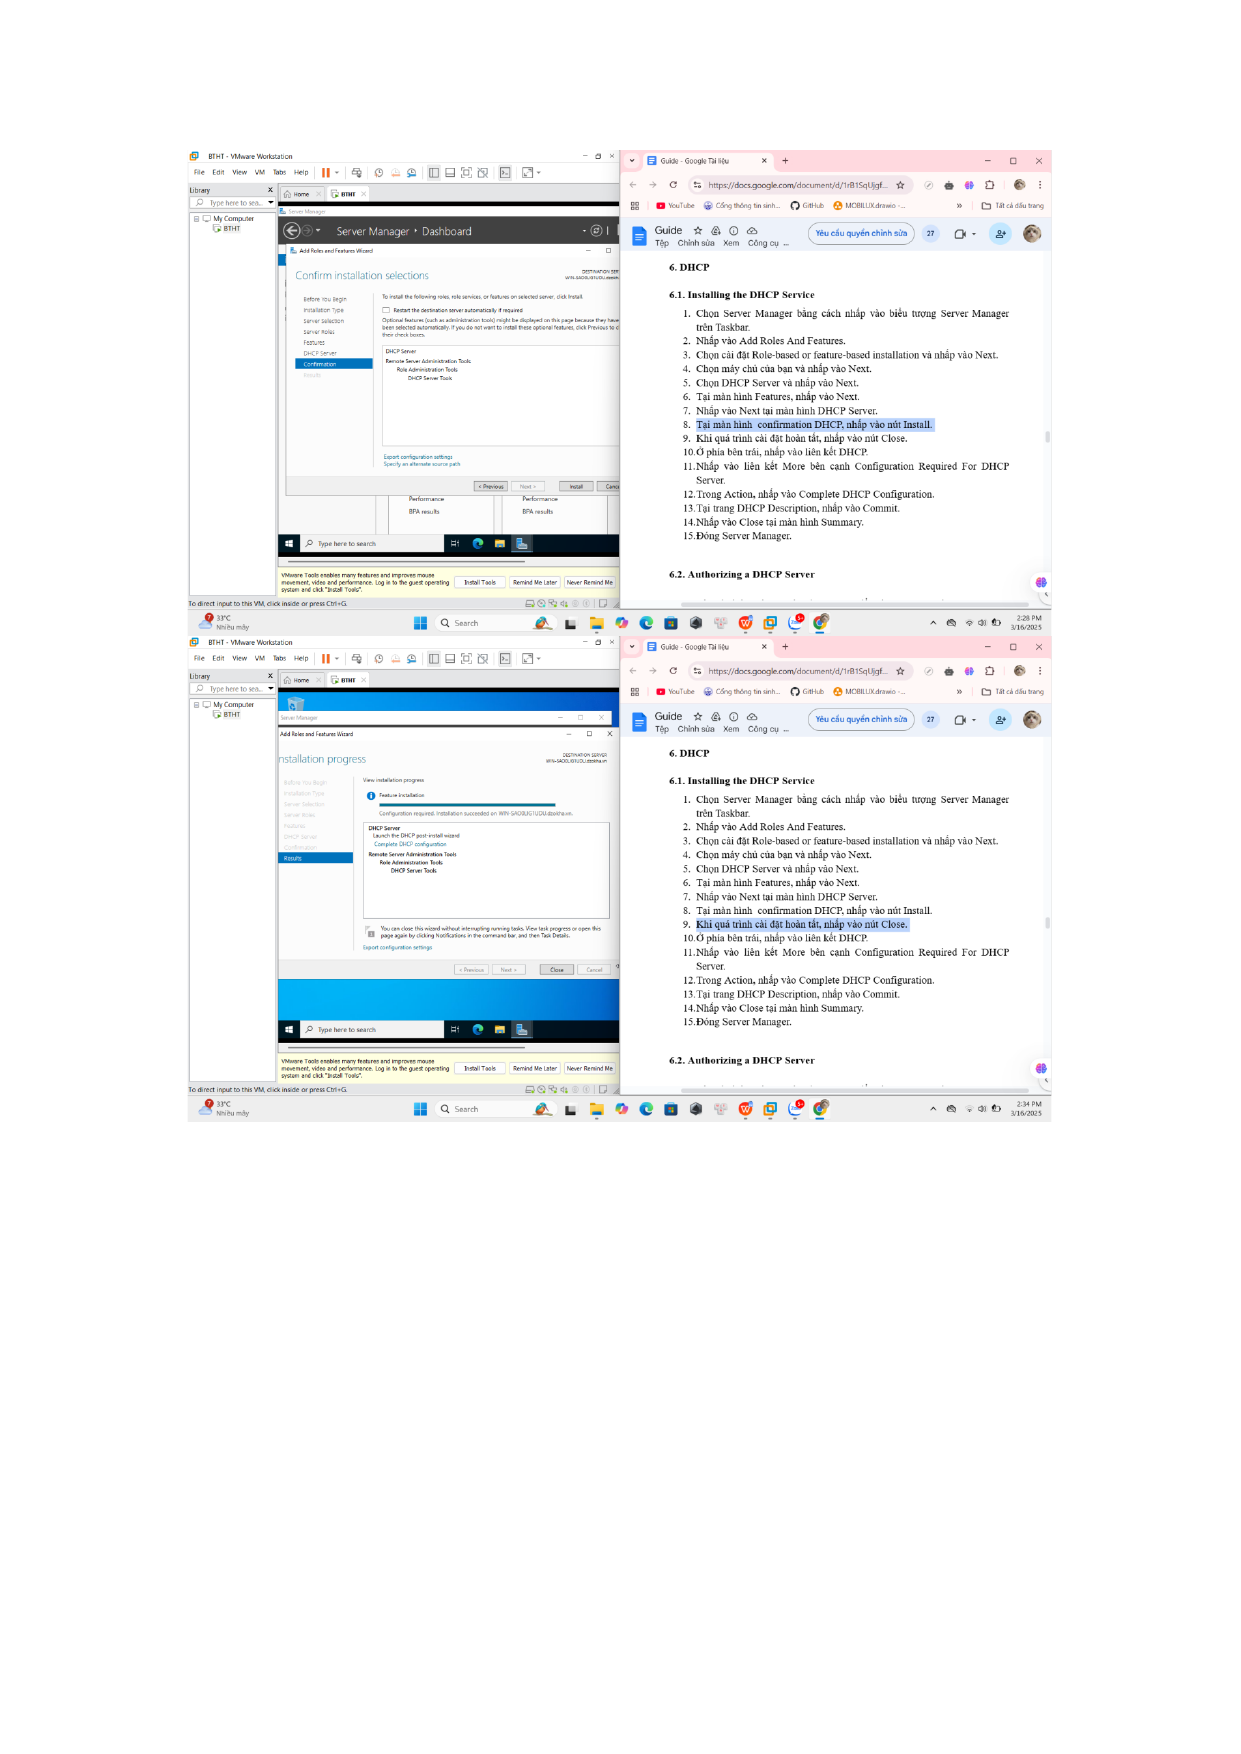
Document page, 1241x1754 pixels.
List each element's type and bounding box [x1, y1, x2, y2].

picture [187, 150, 1052, 1122]
